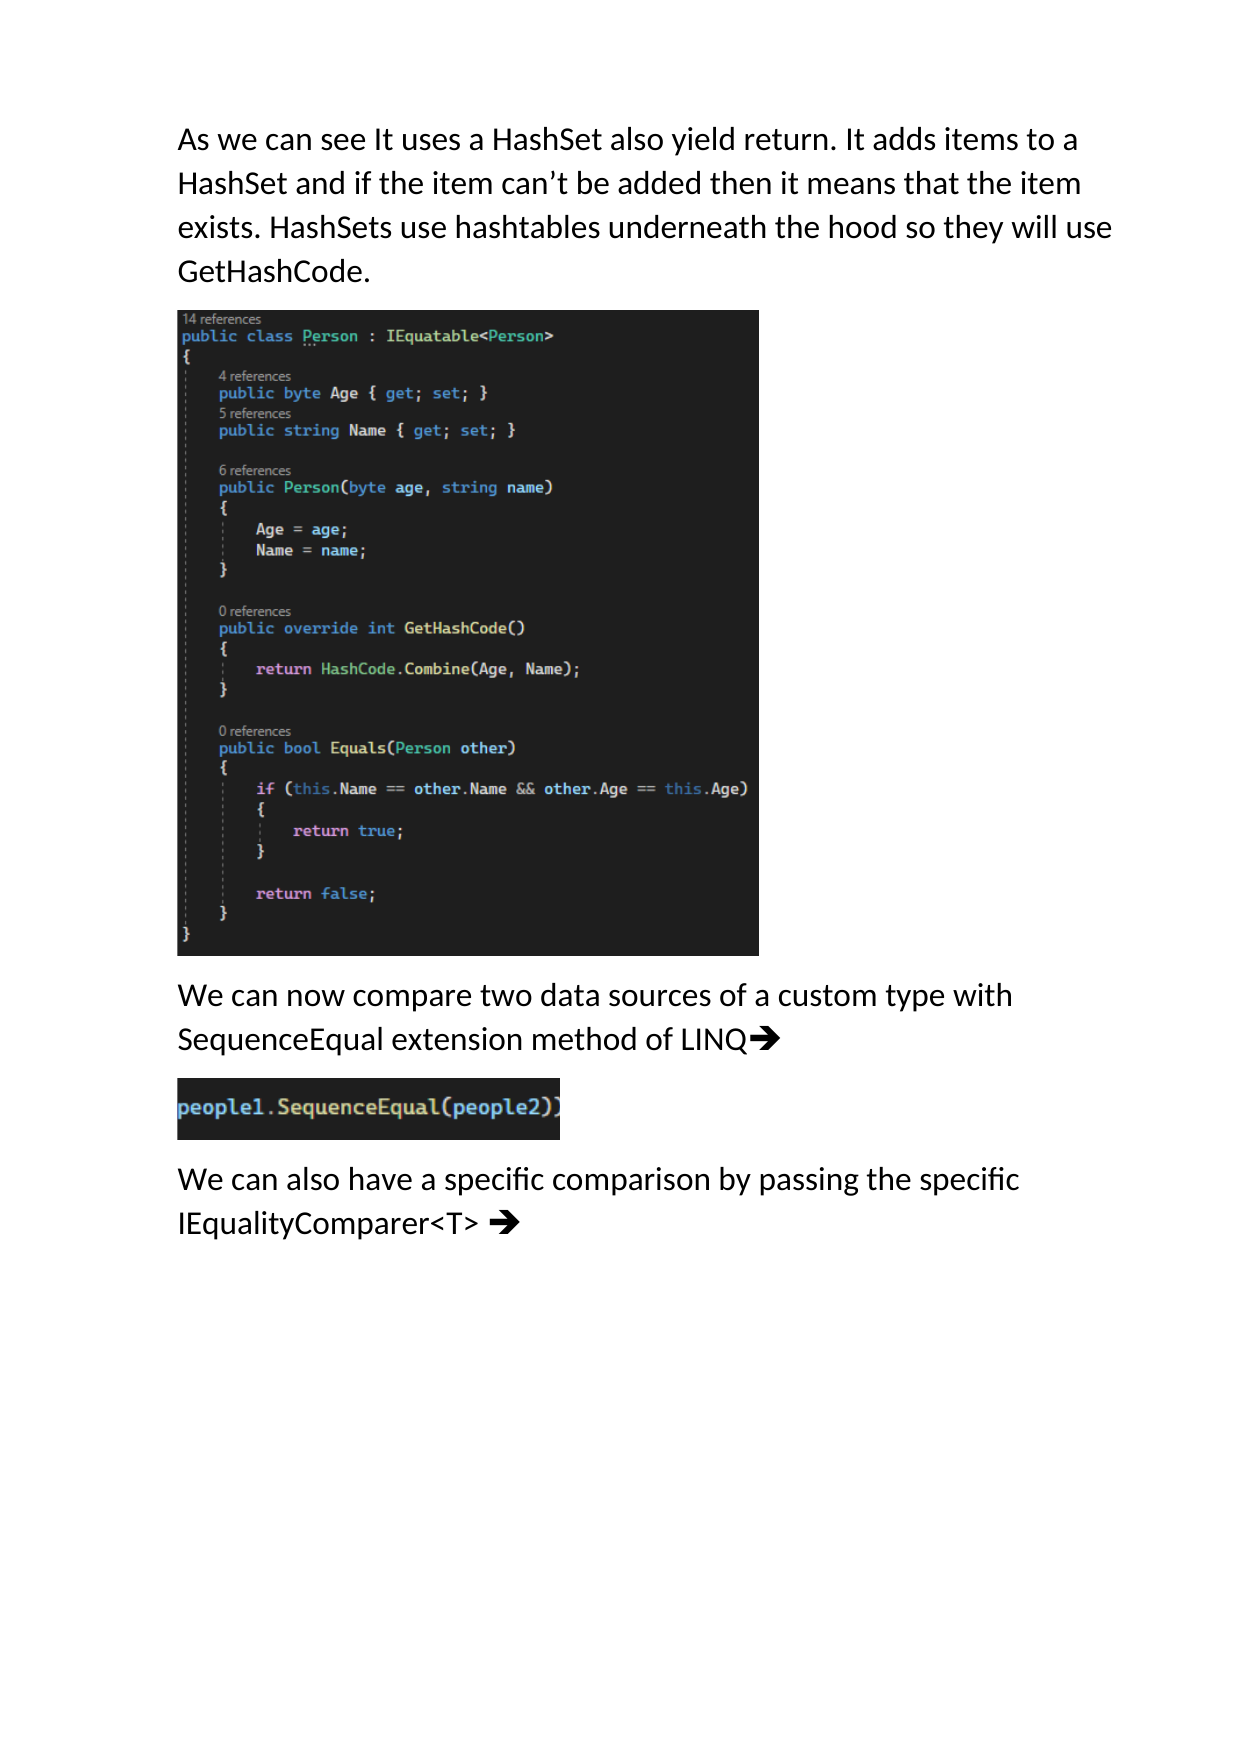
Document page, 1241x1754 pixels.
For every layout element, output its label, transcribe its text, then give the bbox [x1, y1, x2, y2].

text As we can see It uses a HashSet also yield return. It adds items to a HashSet and if the item can’t be added then it means that the item exists. HashSets use hashtables underneath the hood so they will use GetHashCode. [177, 118, 1162, 291]
picture [177, 310, 759, 956]
text We can also have a specific comparison by passing the specific IEqualityComparer<T> [177, 1158, 1162, 1243]
picture [177, 1078, 560, 1140]
text We can now compare two data sources of a custom type with SequenceEqual extension method of LINQ [177, 974, 1162, 1059]
